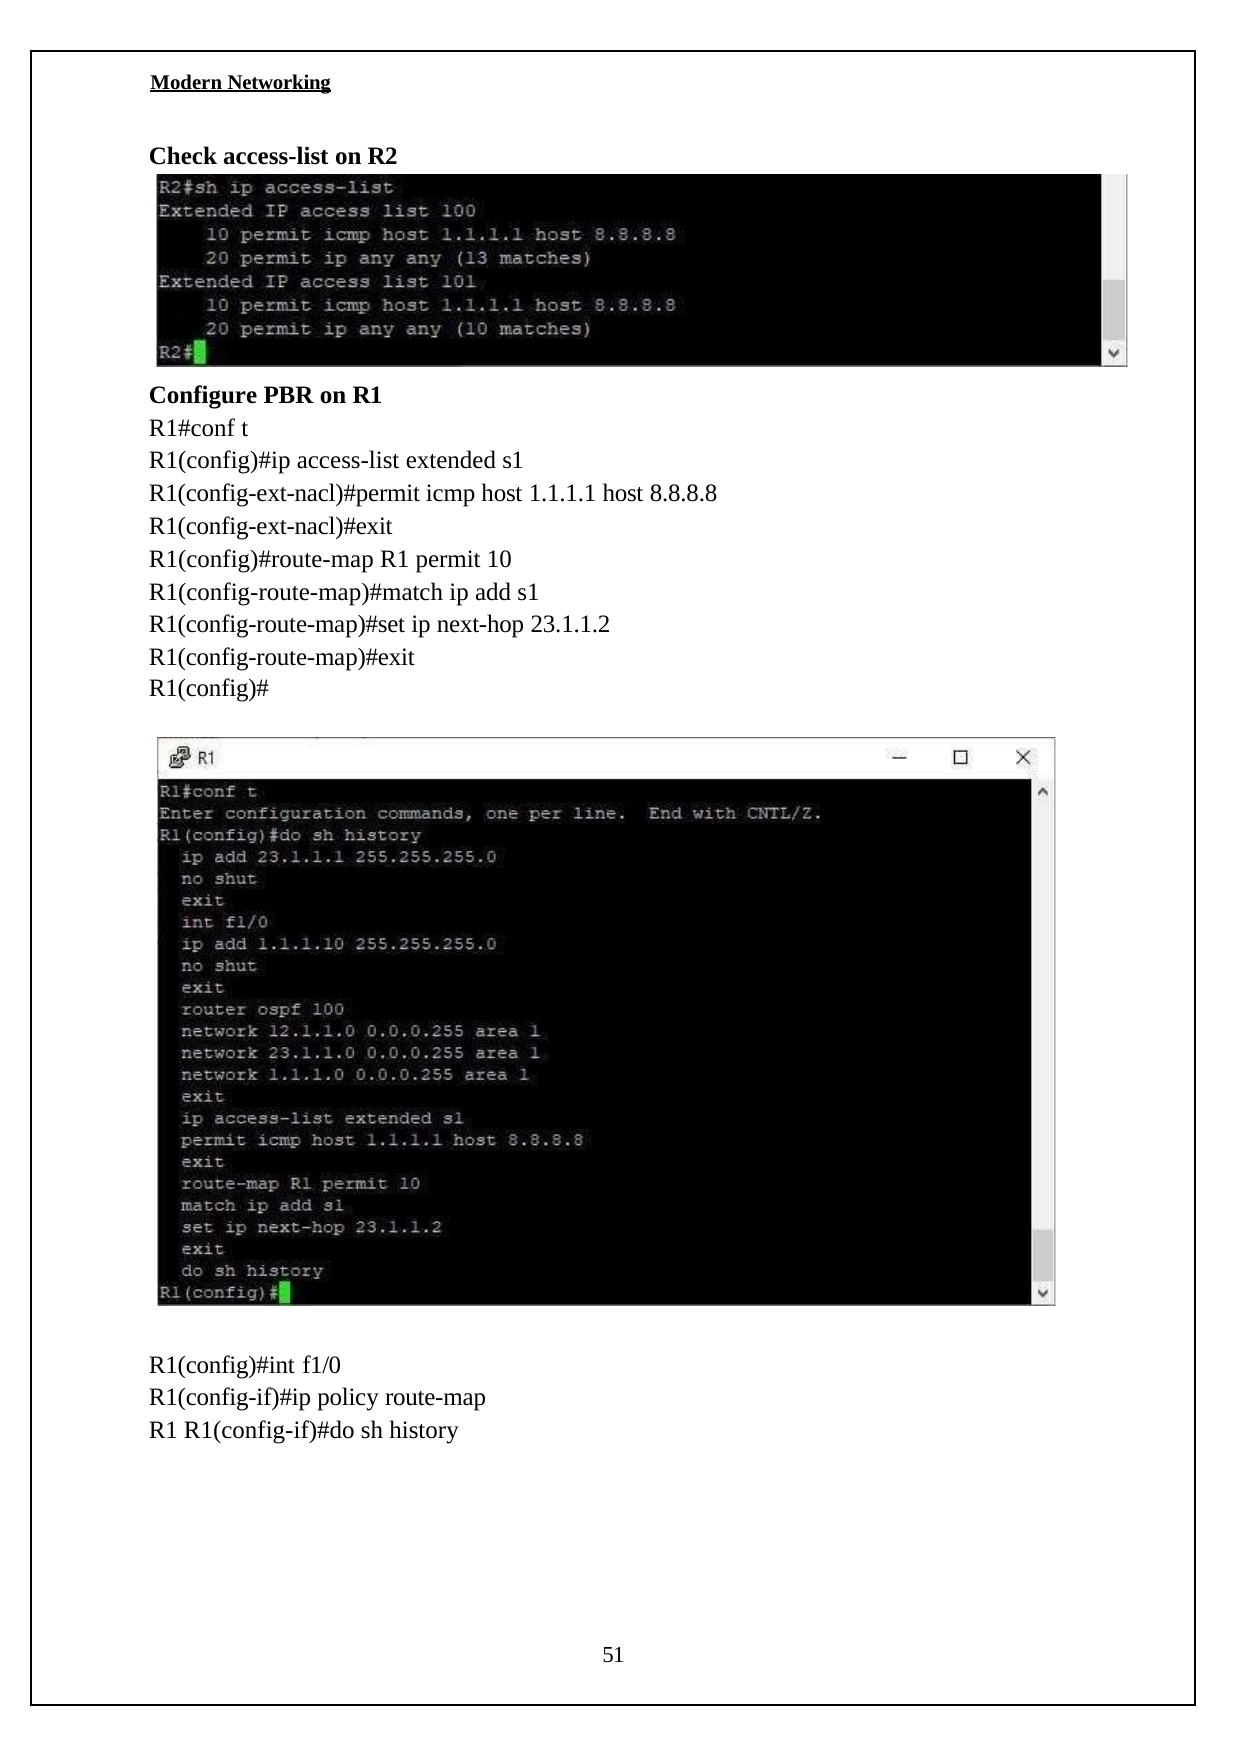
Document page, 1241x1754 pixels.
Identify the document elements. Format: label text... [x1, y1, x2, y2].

text R1(config)# [149, 674, 1194, 702]
text R1#conf t [149, 413, 1194, 441]
text R1(config)#ip access-list extended s1 [149, 445, 1194, 474]
text Configure PBR on R1 [149, 183, 1194, 409]
text R1(config)#int f1/0 [149, 1350, 1194, 1378]
text R1(config-ext-nacl)#permit icmp host 1.1.1.1 host 8.8.8.8 R1(config-ext-nacl)#exit [149, 478, 718, 540]
text R1(config)#route-map R1 permit 10 R1(config-route-map)#match ip add s1 R1(config-route-map)#set ip next-hop 23.1.1.2 R1(config-route-map)#exit [149, 544, 612, 670]
picture [156, 174, 1128, 183]
picture [157, 737, 1056, 1306]
text R1(config-if)#ip policy route-map R1 R1(config-if)#do sh history [149, 1382, 520, 1444]
text Check access-list on R2 [149, 141, 1194, 170]
